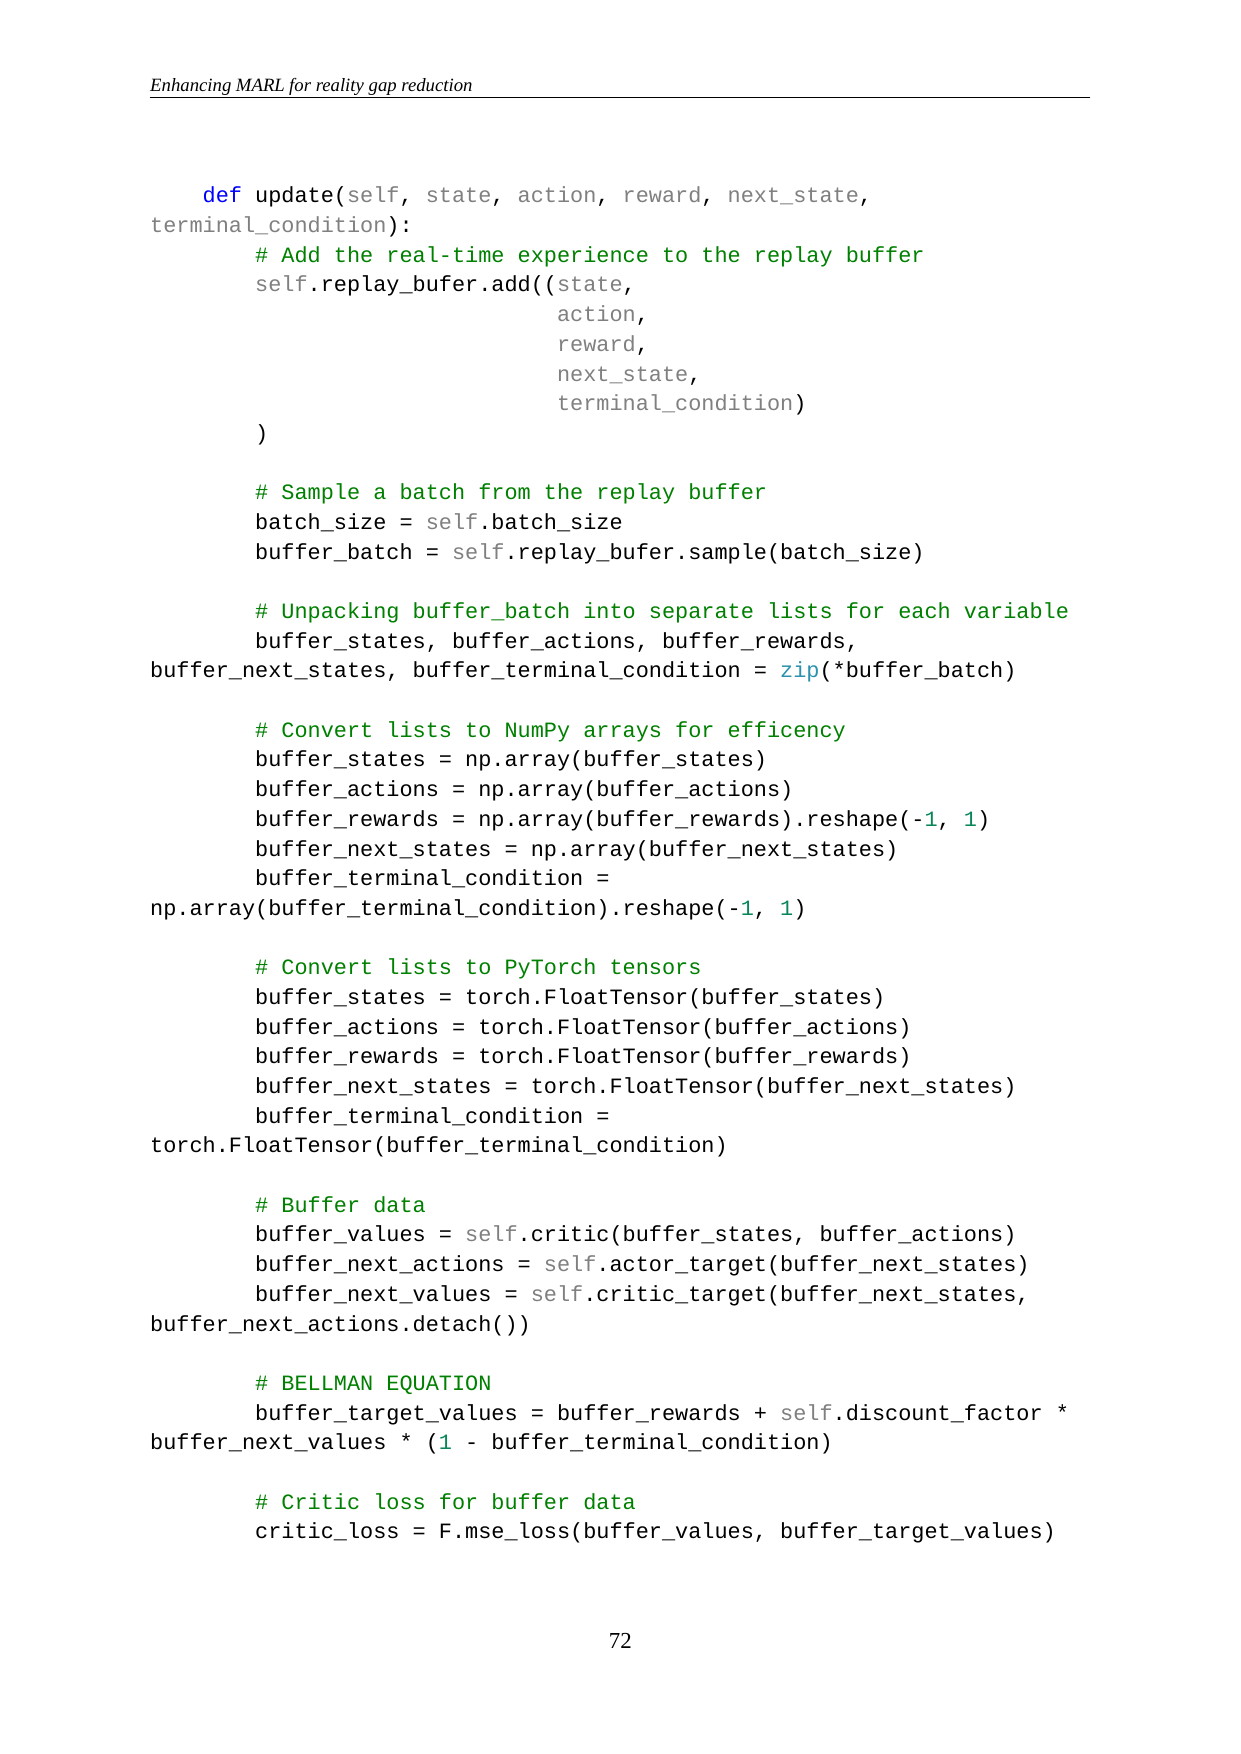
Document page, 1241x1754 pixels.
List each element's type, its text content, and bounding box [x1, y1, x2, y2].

text # Convert lists to PyTorch tensors [150, 952, 1090, 981]
text # BELLMAN EQUATION [150, 1367, 1090, 1397]
text buffer_actions = torch.FloatTensor(buffer_actions) [150, 1011, 1090, 1041]
text # Unpacking buffer_batch into separate lists for each variable [150, 595, 1090, 625]
text buffer_rewards = np.array(buffer_rewards).reshape(-1, 1) [150, 803, 1090, 833]
text reward, [150, 328, 1090, 358]
text buffer_terminal_condition = np.array(buffer_terminal_condition).reshape(-1, 1) [150, 862, 1090, 922]
text next_state, [150, 358, 1090, 387]
text buffer_next_states = torch.FloatTensor(buffer_next_states) [150, 1070, 1090, 1100]
text # Critic loss for buffer data [150, 1486, 1090, 1516]
text def update(self, state, action, reward, next_state, terminal_condition): [150, 180, 1090, 239]
text buffer_next_states = np.array(buffer_next_states) [150, 833, 1090, 862]
text buffer_actions = np.array(buffer_actions) [150, 773, 1090, 803]
text buffer_rewards = torch.FloatTensor(buffer_rewards) [150, 1041, 1090, 1070]
text buffer_next_values = self.critic_target(buffer_next_states, buffer_next_actions.detach()) [150, 1278, 1090, 1337]
text buffer_next_actions = self.actor_target(buffer_next_states) [150, 1248, 1090, 1278]
text buffer_values = self.critic(buffer_states, buffer_actions) [150, 1219, 1090, 1248]
text ) [150, 417, 1090, 447]
text buffer_states = torch.FloatTensor(buffer_states) [150, 981, 1090, 1011]
text self.replay_bufer.add((state, [150, 269, 1090, 298]
text terminal_condition) [150, 387, 1090, 417]
text buffer_terminal_condition = torch.FloatTensor(buffer_terminal_condition) [150, 1100, 1090, 1159]
text buffer_states, buffer_actions, buffer_rewards, buffer_next_states, buffer_terminal_condition = zip(*buffer_batch) [150, 625, 1090, 684]
text buffer_states = np.array(buffer_states) [150, 744, 1090, 773]
text critic_loss = F.mse_loss(buffer_values, buffer_target_values) [150, 1516, 1090, 1545]
text action, [150, 298, 1090, 328]
text # Convert lists to NumPy arrays for efficency [150, 714, 1090, 744]
text # Sample a batch from the replay buffer [150, 477, 1090, 506]
text batch_size = self.batch_size [150, 506, 1090, 536]
text buffer_target_values = buffer_rewards + self.discount_factor * buffer_next_values * (1 - buffer_terminal_condition) [150, 1397, 1090, 1456]
text buffer_batch = self.replay_bufer.sample(batch_size) [150, 536, 1090, 566]
text # Add the real-time experience to the replay buffer [150, 239, 1090, 269]
text # Buffer data [150, 1189, 1090, 1219]
